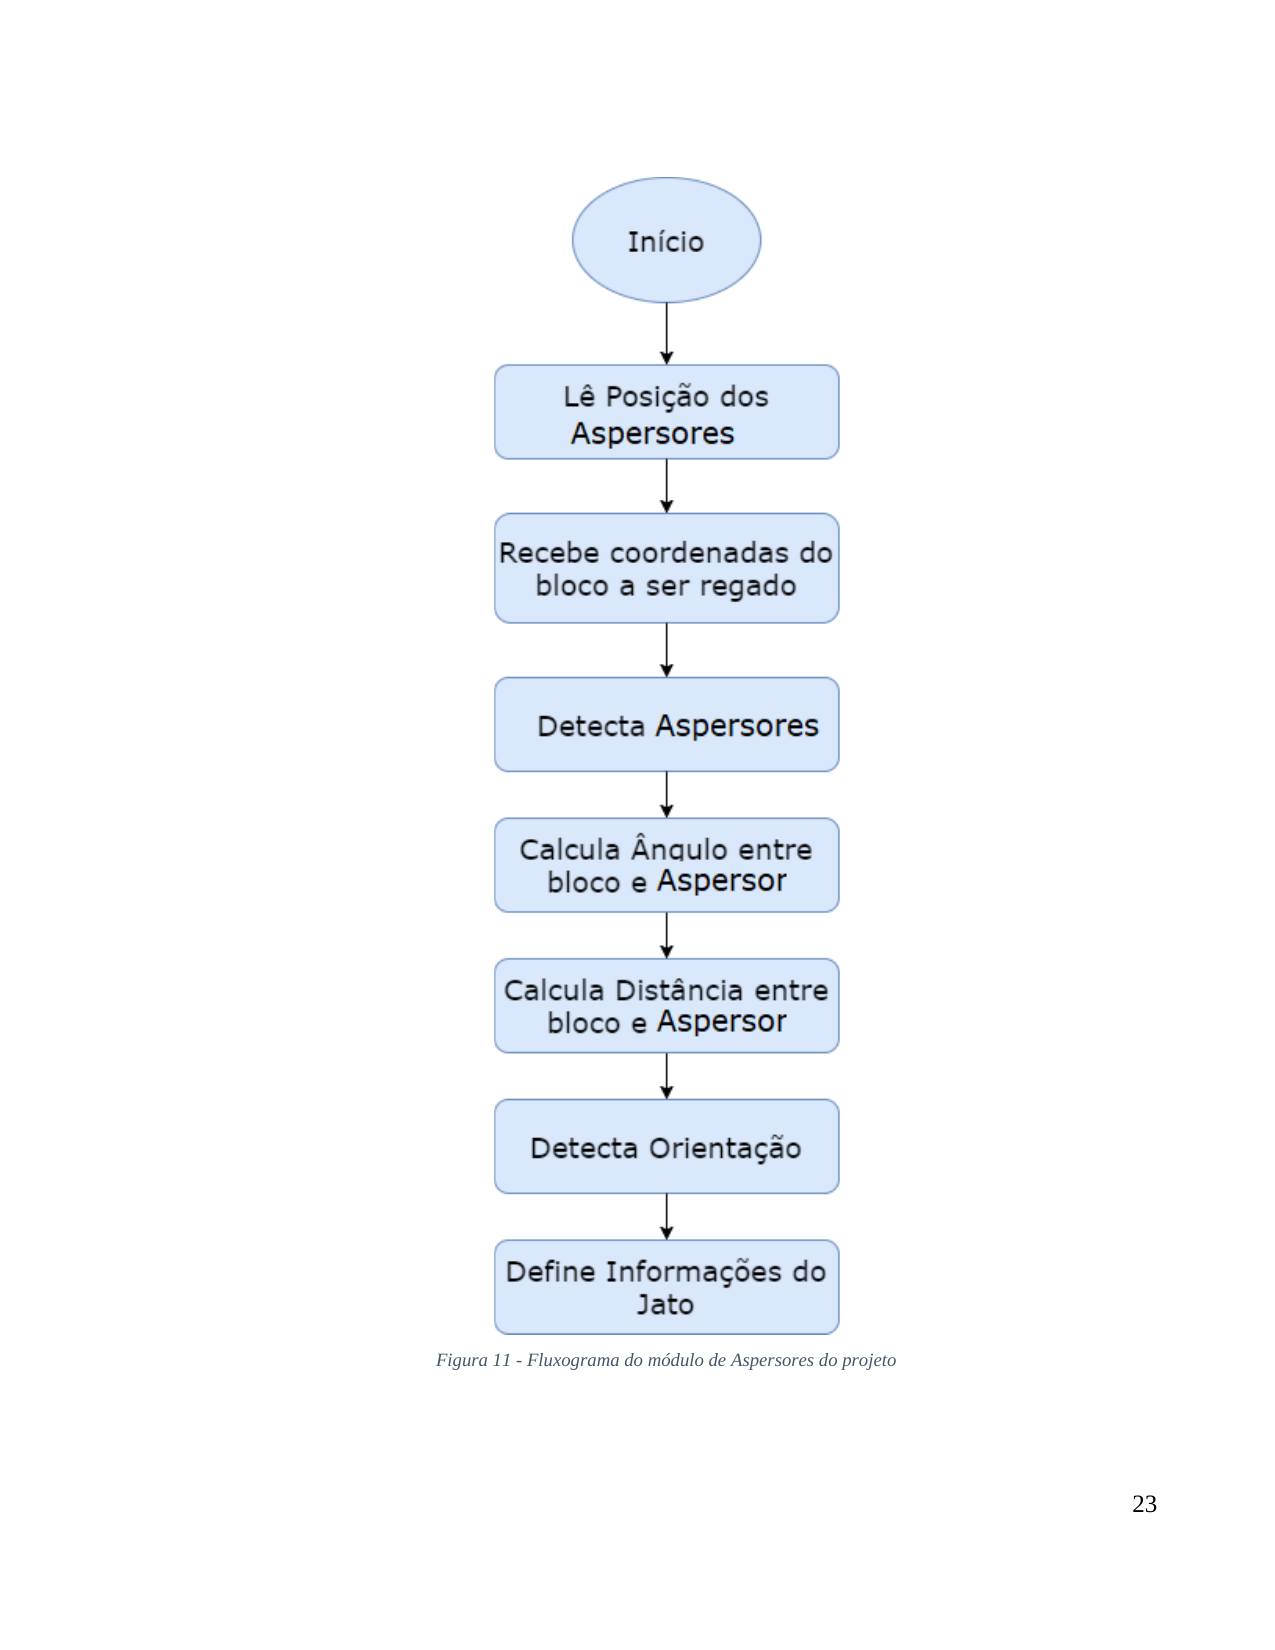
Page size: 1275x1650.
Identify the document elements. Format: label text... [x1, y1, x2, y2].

text Figura 11 - Fluxograma do módulo de Aspersores do projeto [177, 1349, 1157, 1371]
picture [494, 177, 840, 1335]
